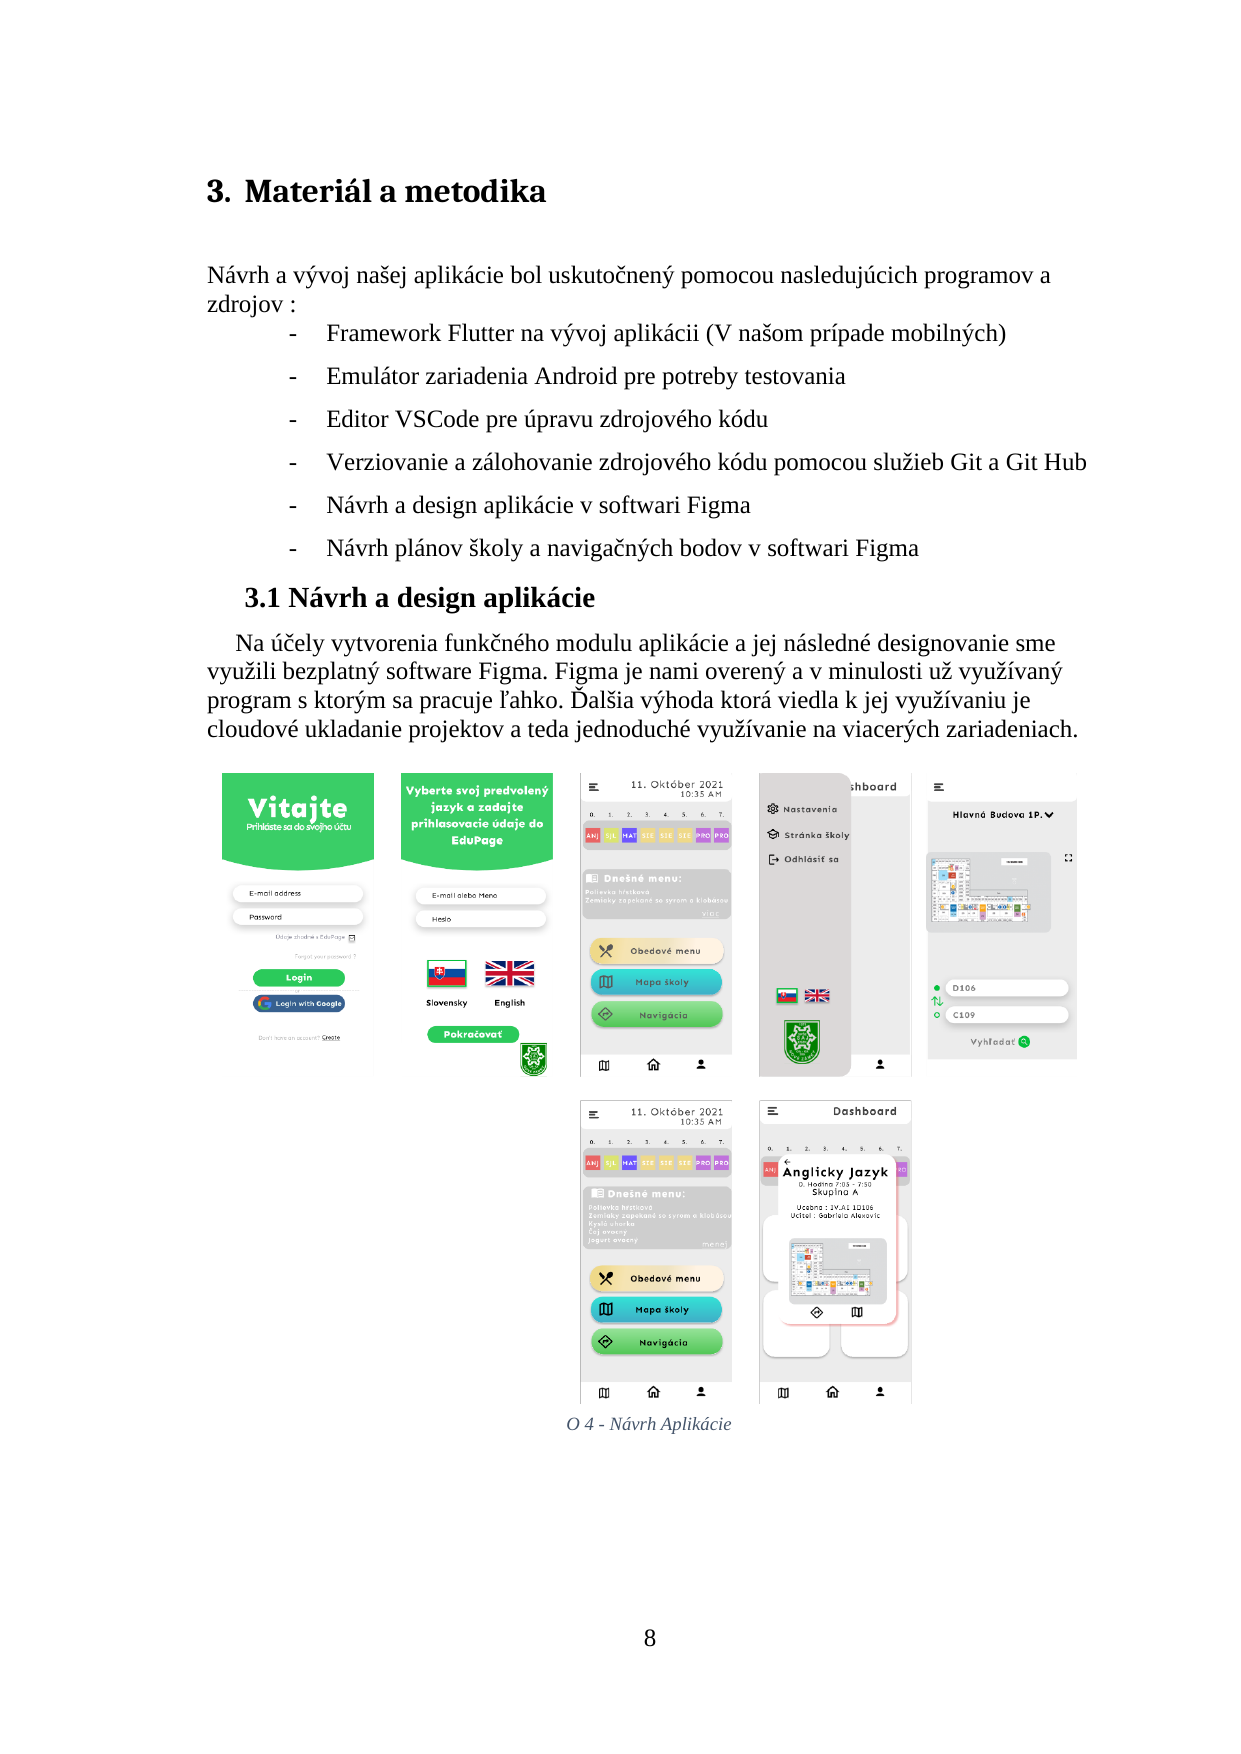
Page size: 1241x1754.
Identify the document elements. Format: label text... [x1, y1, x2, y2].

list Návrh plánov školy a navigačných bodov v softwari Figma [288, 533, 1092, 562]
list Editor VSCode pre úpravu zdrojového kódu [288, 404, 1092, 433]
subtitle Materiál a metodika [207, 173, 1092, 211]
list Emulátor zariadenia Android pre potreby testovania [288, 361, 1092, 390]
list Framework Flutter na vývoj aplikácii (V našom prípade mobilných) [288, 318, 1092, 347]
list Verziovanie a zálohovanie zdrojového kódu pomocou služieb Git a Git Hub [288, 447, 1092, 476]
text Návrh a vývoj našej aplikácie bol uskutočnený pomocou nasledujúcich programov a zdrojov : [207, 260, 1092, 318]
picture [222, 773, 1077, 1404]
text Návrh a design aplikácie [244, 580, 1092, 613]
text Na účely vytvorenia funkčného modulu aplikácie a jej následné designovanie sme využili bezplatný software Figma. Figma je nami overený a v minulosti už využívaný program s ktorým sa pracuje ľahko. Ďalšia výhoda ktorá viedla k jej využívaniu je cloudové ukladanie projektov a teda jednoduché využívanie na viacerých zariadeniach. [207, 628, 1092, 743]
list Návrh a design aplikácie v softwari Figma [288, 490, 1092, 519]
